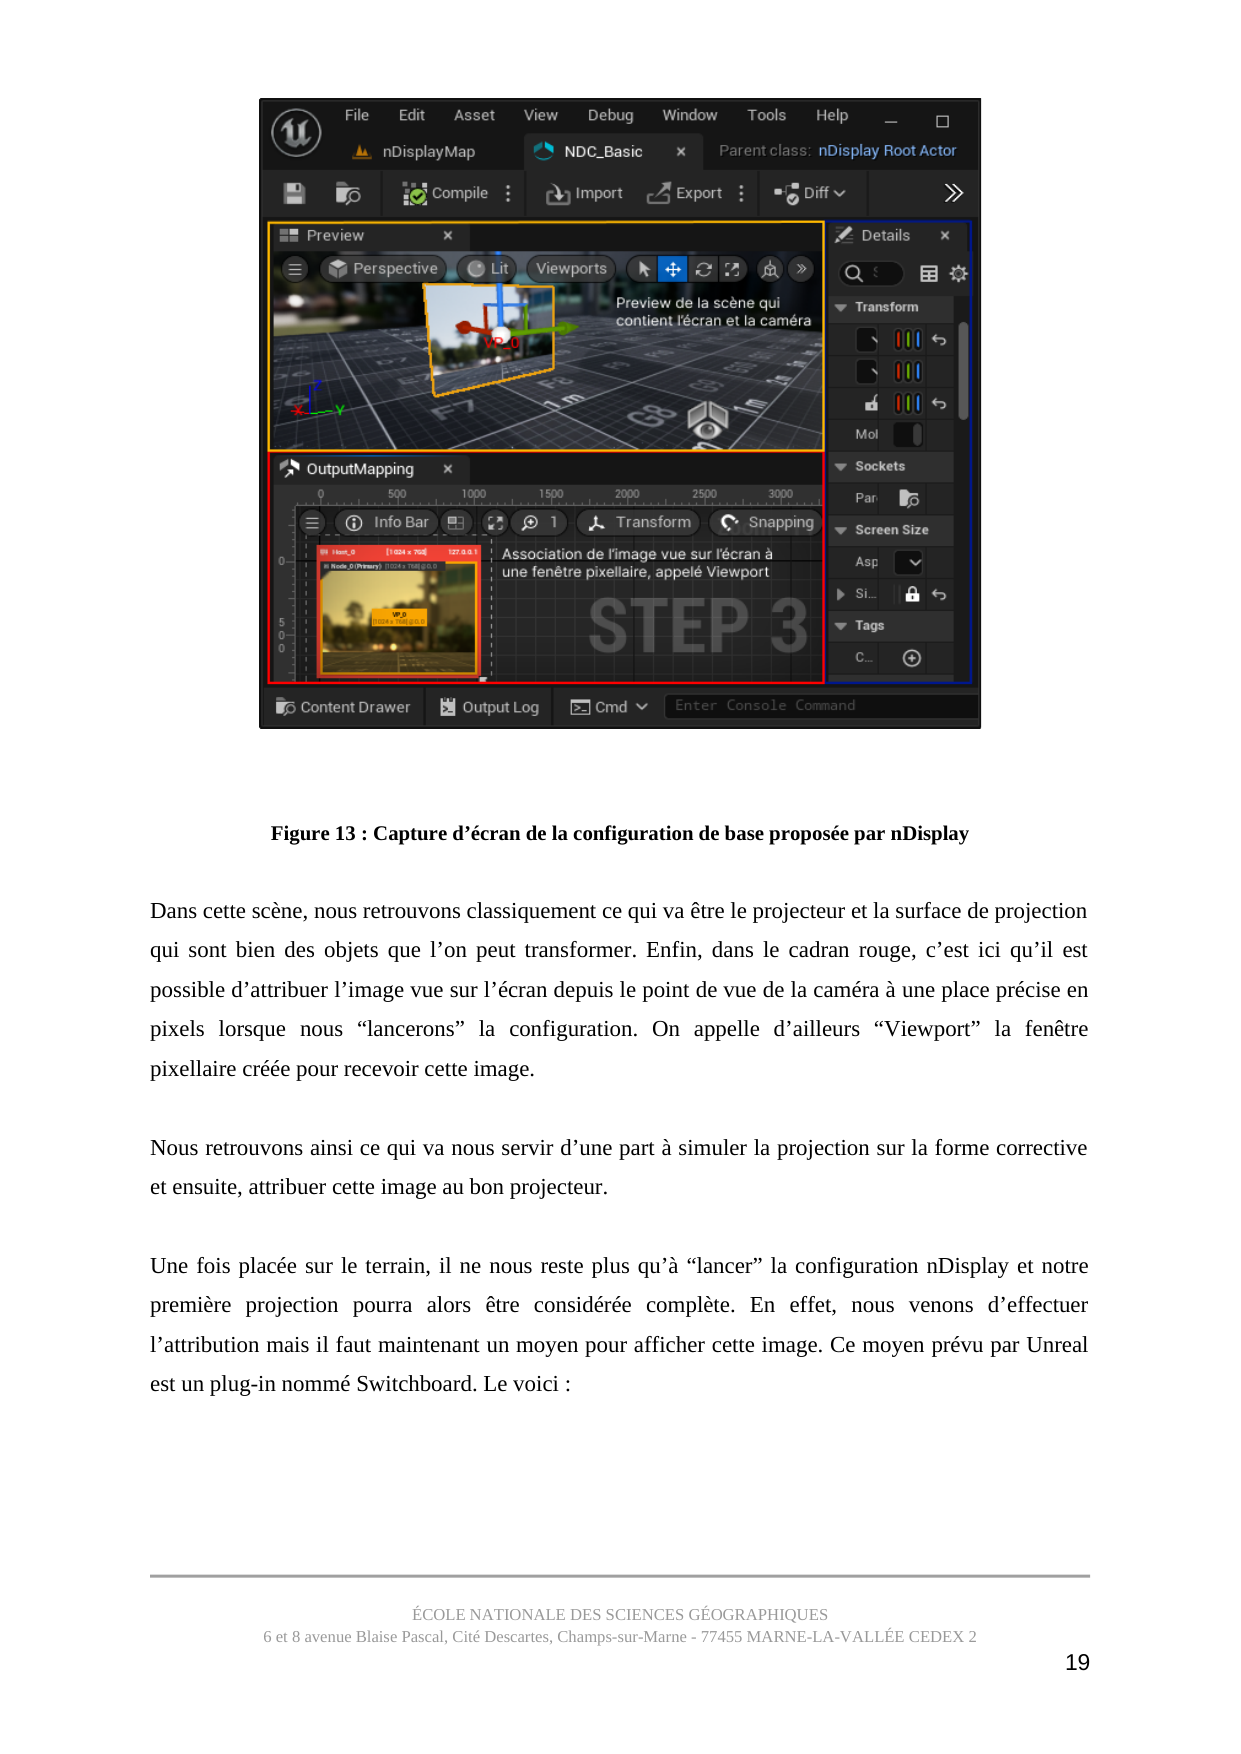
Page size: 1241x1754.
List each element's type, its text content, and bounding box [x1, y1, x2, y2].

text Nous retrouvons ainsi ce qui va nous servir d’une part à simuler la projection sur la forme corrective et ensuite, attribuer cette image au bon projecteur. [150, 1133, 1090, 1199]
text Dans cette scène, nous retrouvons classiquement ce qui va être le projecteur et la surface de projection qui sont bien des objets que l’on peut transformer. Enfin, dans le cadran rouge, c’est ici qu’il est possible d’attribuer l’image vue sur l’écran depuis le point de vue de la caméra à une place précise en pixels lorsque nous “lancerons” la configuration. On appelle d’ailleurs “Viewport” la fenêtre pixellaire créée pour recevoir cette image. [150, 897, 1090, 1081]
text Figure 13 : Capture d’écran de la configuration de base proposée par nDisplay [150, 821, 1090, 845]
picture [259, 98, 982, 729]
text Une fois placée sur le terrain, il ne nous reste plus qu’à “lancer” la configuration nDisplay et notre première projection pourra alors être considérée complète. En effet, nous venons d’effectuer l’attribution mais il faut maintenant un moyen pour afficher cette image. Ce moyen prévu par Unreal est un plug-in nommé Switchboard. Le voici : [150, 1252, 1090, 1397]
